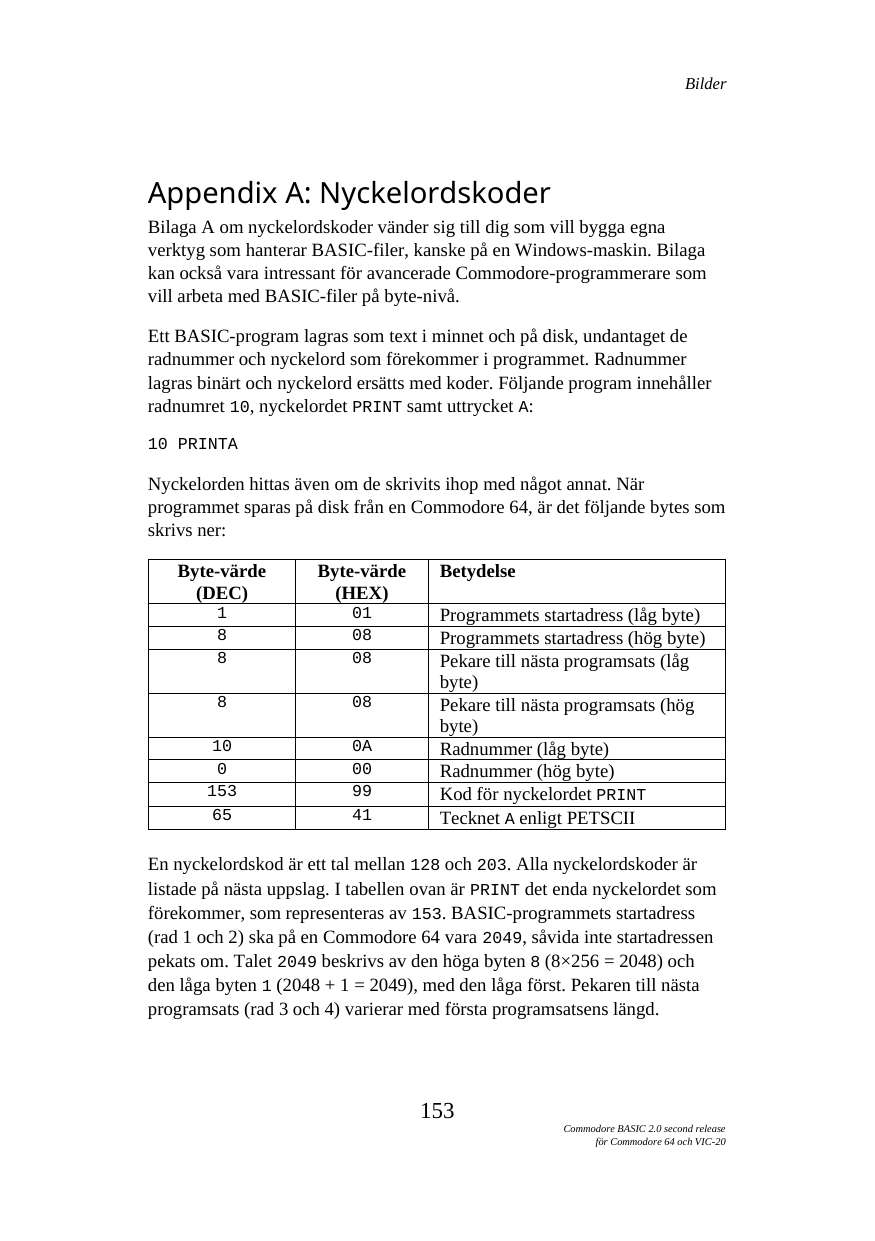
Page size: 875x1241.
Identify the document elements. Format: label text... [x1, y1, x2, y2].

table_header Betydelse [429, 560, 725, 603]
table_cell Kod för nyckelordet PRINT [429, 783, 725, 806]
text Ett BASIC-program lagras som text i minnet och på disk, undantaget de radnummer och nyckelord som förekommer i programmet. Radnummer lagras binärt och nyckelord ersätts med koder. Följande program innehåller radnumret 10, nyckelordet PRINT samt uttrycket A: [148, 325, 726, 417]
table_cell 8 [149, 694, 295, 737]
table_cell Tecknet A enligt PETSCII [429, 807, 725, 829]
table_cell 08 [296, 627, 428, 648]
table_header Byte-värde (DEC) [149, 560, 295, 603]
table_cell 8 [149, 627, 295, 648]
table_cell 08 [296, 650, 428, 693]
table_cell 1 [149, 604, 295, 626]
text Bilaga A om nyckelordskoder vänder sig till dig som vill bygga egna verktyg som hanterar BASIC-filer, kanske på en Windows-maskin. Bilaga kan också vara intressant för avancerade Commodore-programmerare som vill arbeta med BASIC-filer på byte-nivå. [148, 216, 726, 307]
table_cell Pekare till nästa programsats (hög byte) [429, 694, 725, 737]
table_cell Programmets startadress (hög byte) [429, 627, 725, 648]
table_cell 153 [149, 783, 295, 806]
table_cell Radnummer (låg byte) [429, 738, 725, 759]
table_cell Pekare till nästa programsats (låg byte) [429, 650, 725, 693]
table_cell 99 [296, 783, 428, 806]
table_cell Programmets startadress (låg byte) [429, 604, 725, 626]
table_cell 0A [296, 738, 428, 759]
table_cell 65 [149, 807, 295, 829]
table_cell 8 [149, 650, 295, 693]
table_cell 0 [149, 760, 295, 782]
table_cell 08 [296, 694, 428, 737]
table_cell 00 [296, 760, 428, 782]
table_header Byte-värde (HEX) [296, 560, 428, 603]
text 10 PRINTA [148, 436, 726, 454]
table_cell Radnummer (hög byte) [429, 760, 725, 782]
text Nyckelorden hittas även om de skrivits ihop med något annat. När programmet sparas på disk från en Commodore 64, är det följande bytes som skrivs ner: [148, 473, 726, 541]
table_cell 01 [296, 604, 428, 626]
subtitle Appendix A: Nyckelordskoder [148, 173, 726, 212]
text En nyckelordskod är ett tal mellan 128 och 203. Alla nyckelordskoder är listade på nästa uppslag. I tabellen ovan är PRINT det enda nyckelordet som förekommer, som representeras av 153. BASIC-programmets startadress (rad 1 och 2) ska på en Commodore 64 vara 2049, såvida inte startadressen pekats om. Talet 2049 beskrivs av den höga byten 8 (8×256 = 2048) och den låga byten 1 (2048 + 1 = 2049), med den låga först. Pekaren till nästa programsats (rad 3 och 4) varierar med första programsatsens längd. [148, 830, 726, 1020]
table_cell 41 [296, 807, 428, 829]
table_cell 10 [149, 738, 295, 759]
